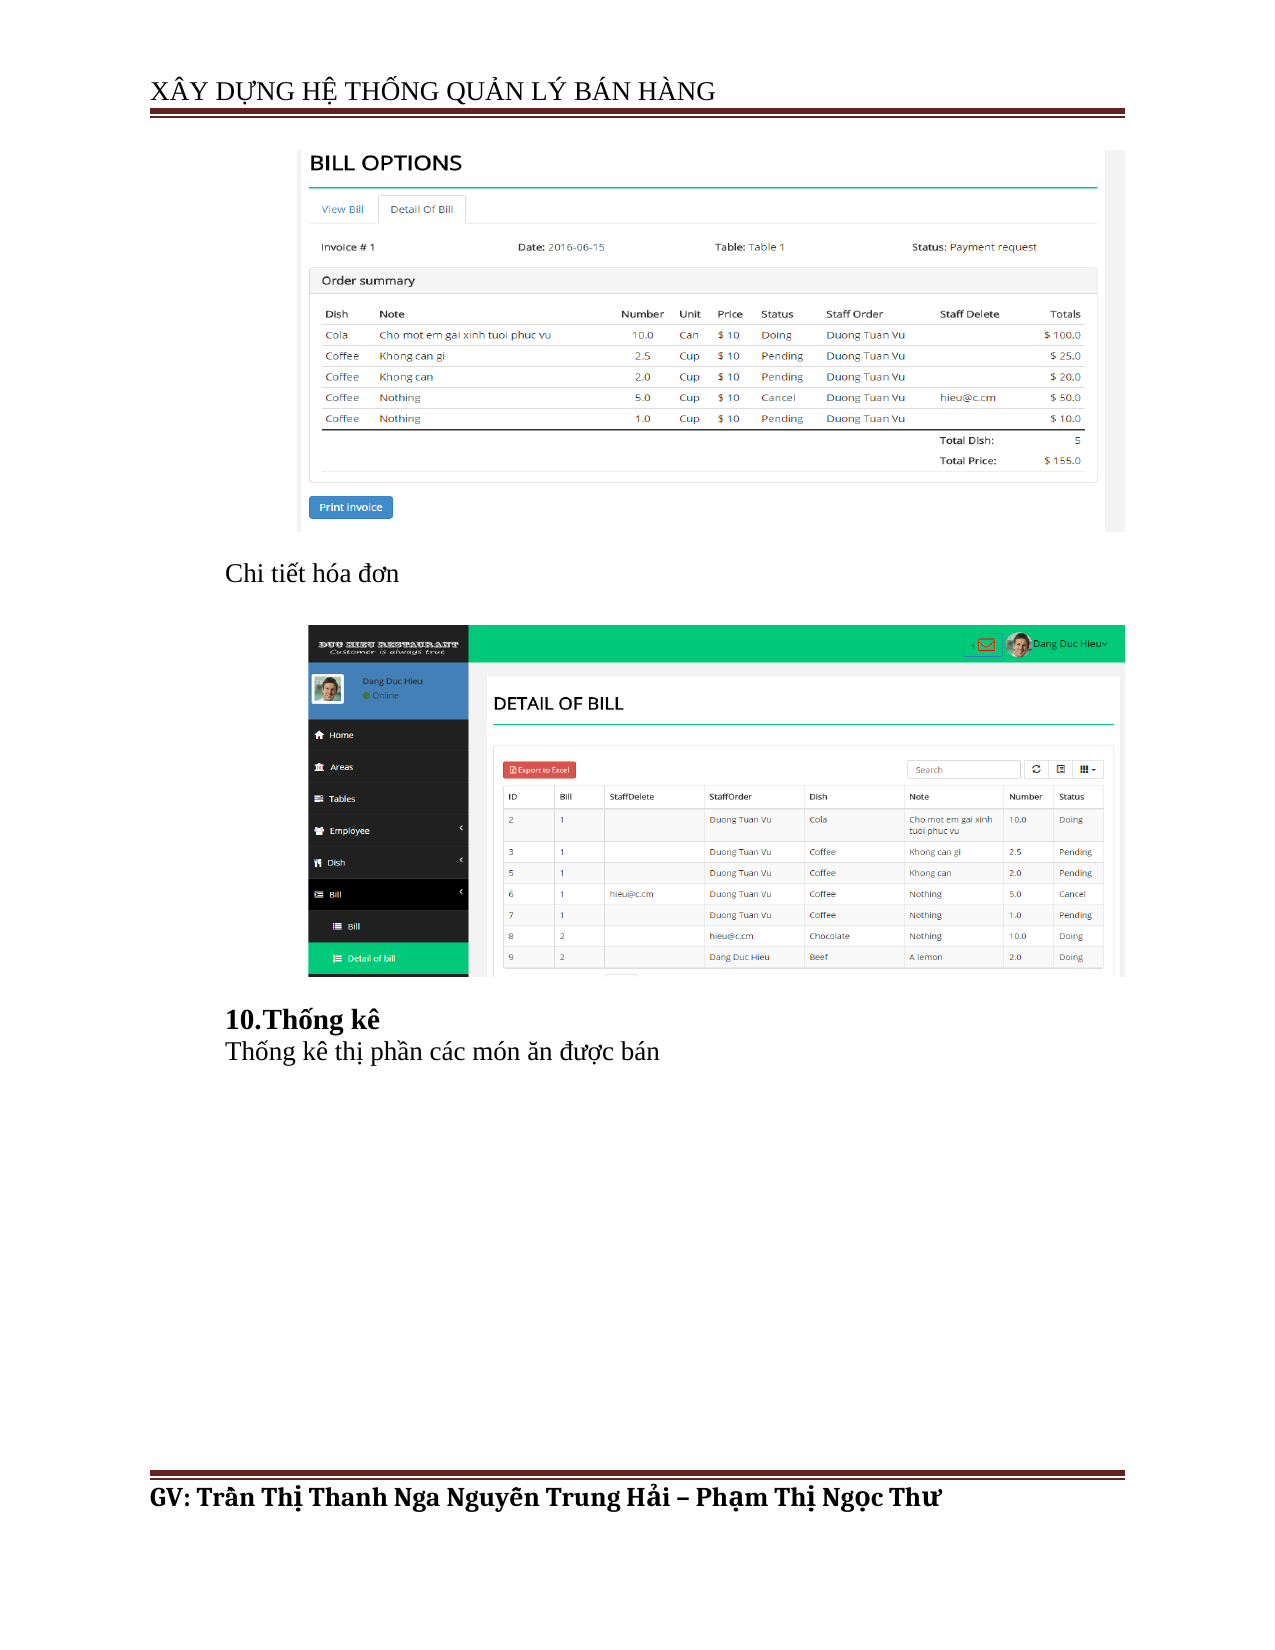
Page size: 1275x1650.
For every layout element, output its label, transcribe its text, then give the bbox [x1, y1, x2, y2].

subtitle Thống kê [225, 1002, 1125, 1035]
text Thống kê thị phần các món ăn được bán [225, 1035, 1125, 1067]
picture [308, 625, 1125, 977]
picture [297, 150, 1125, 532]
text Chi tiết hóa đơn [150, 557, 1125, 589]
